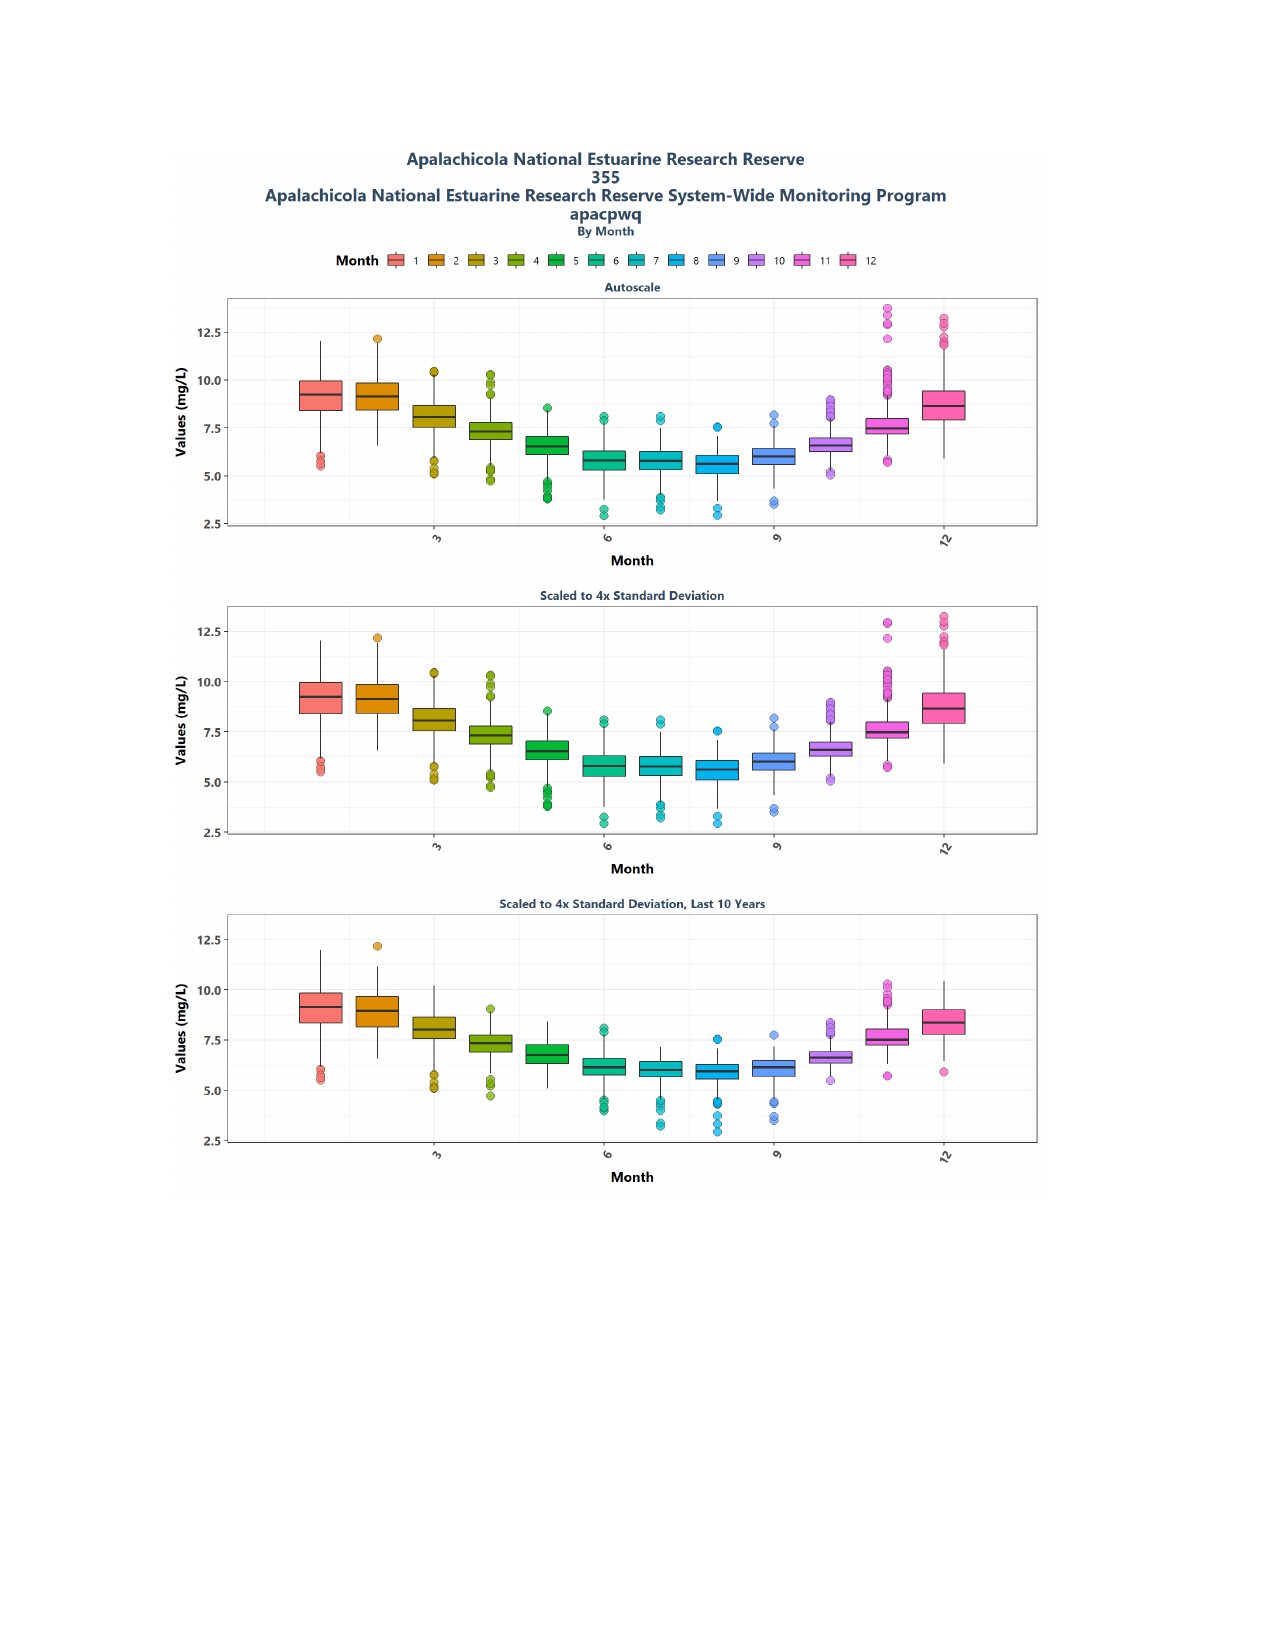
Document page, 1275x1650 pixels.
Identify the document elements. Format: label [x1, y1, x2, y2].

picture [168, 150, 1044, 1200]
